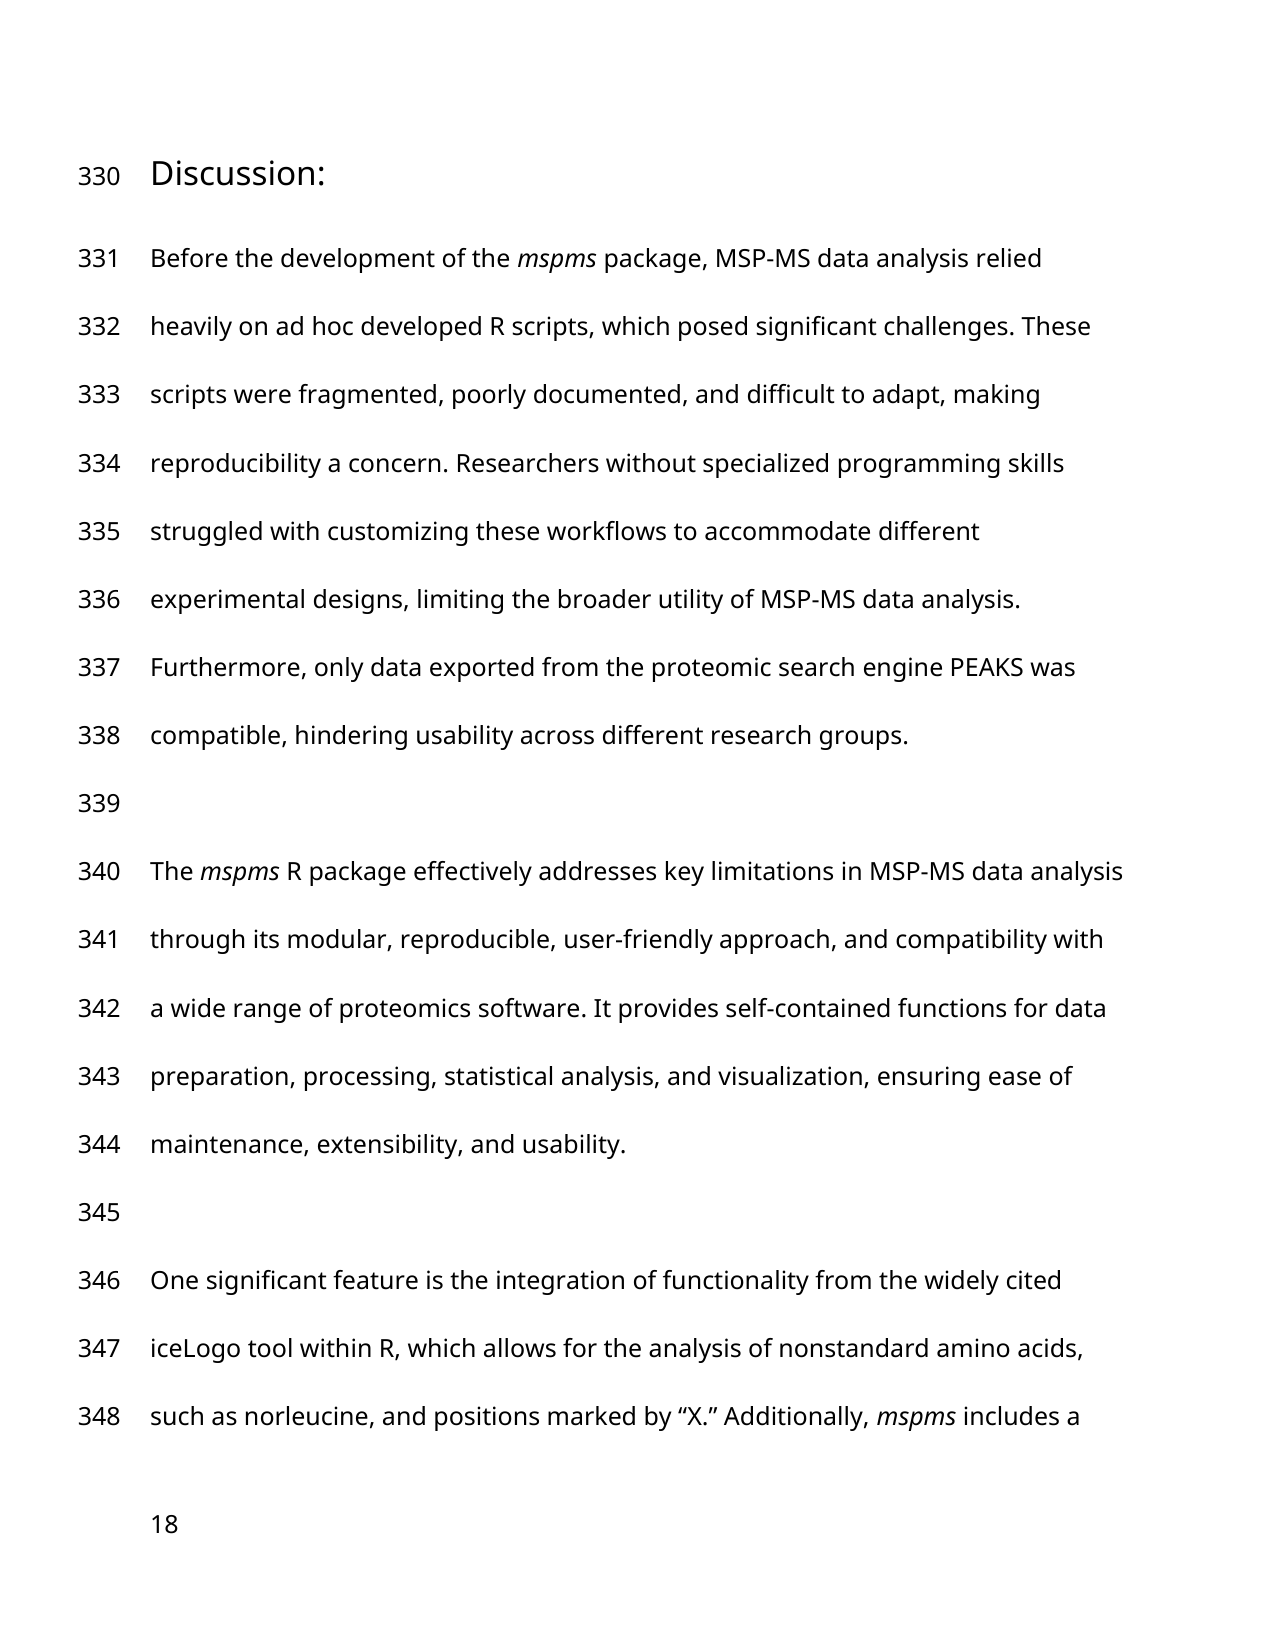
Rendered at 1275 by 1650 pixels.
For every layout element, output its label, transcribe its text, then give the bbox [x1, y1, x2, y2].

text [150, 1263, 1125, 1433]
text Before the development of the mspms package, MSP-MS data analysis relied heavily on ad hoc developed R scripts, which posed significant challenges. These scripts were fragmented, poorly documented, and difficult to adapt, making reproducibility a concern. Researchers without specialized programming skills struggled with customizing these workflows to accommodate different experimental designs, limiting the broader utility of MSP-MS data analysis. Furthermore, only data exported from the proteomic search engine PEAKS was compatible, hindering usability across different research groups. [150, 241, 1125, 752]
text Discussion: [150, 150, 1125, 195]
text The mspms R package effectively addresses key limitations in MSP-MS data analysis through its modular, reproducible, user-friendly approach, and compatibility with a wide range of proteomics software. It provides self-contained functions for data preparation, processing, statistical analysis, and visualization, ensuring ease of maintenance, extensibility, and usability. [150, 854, 1125, 1161]
